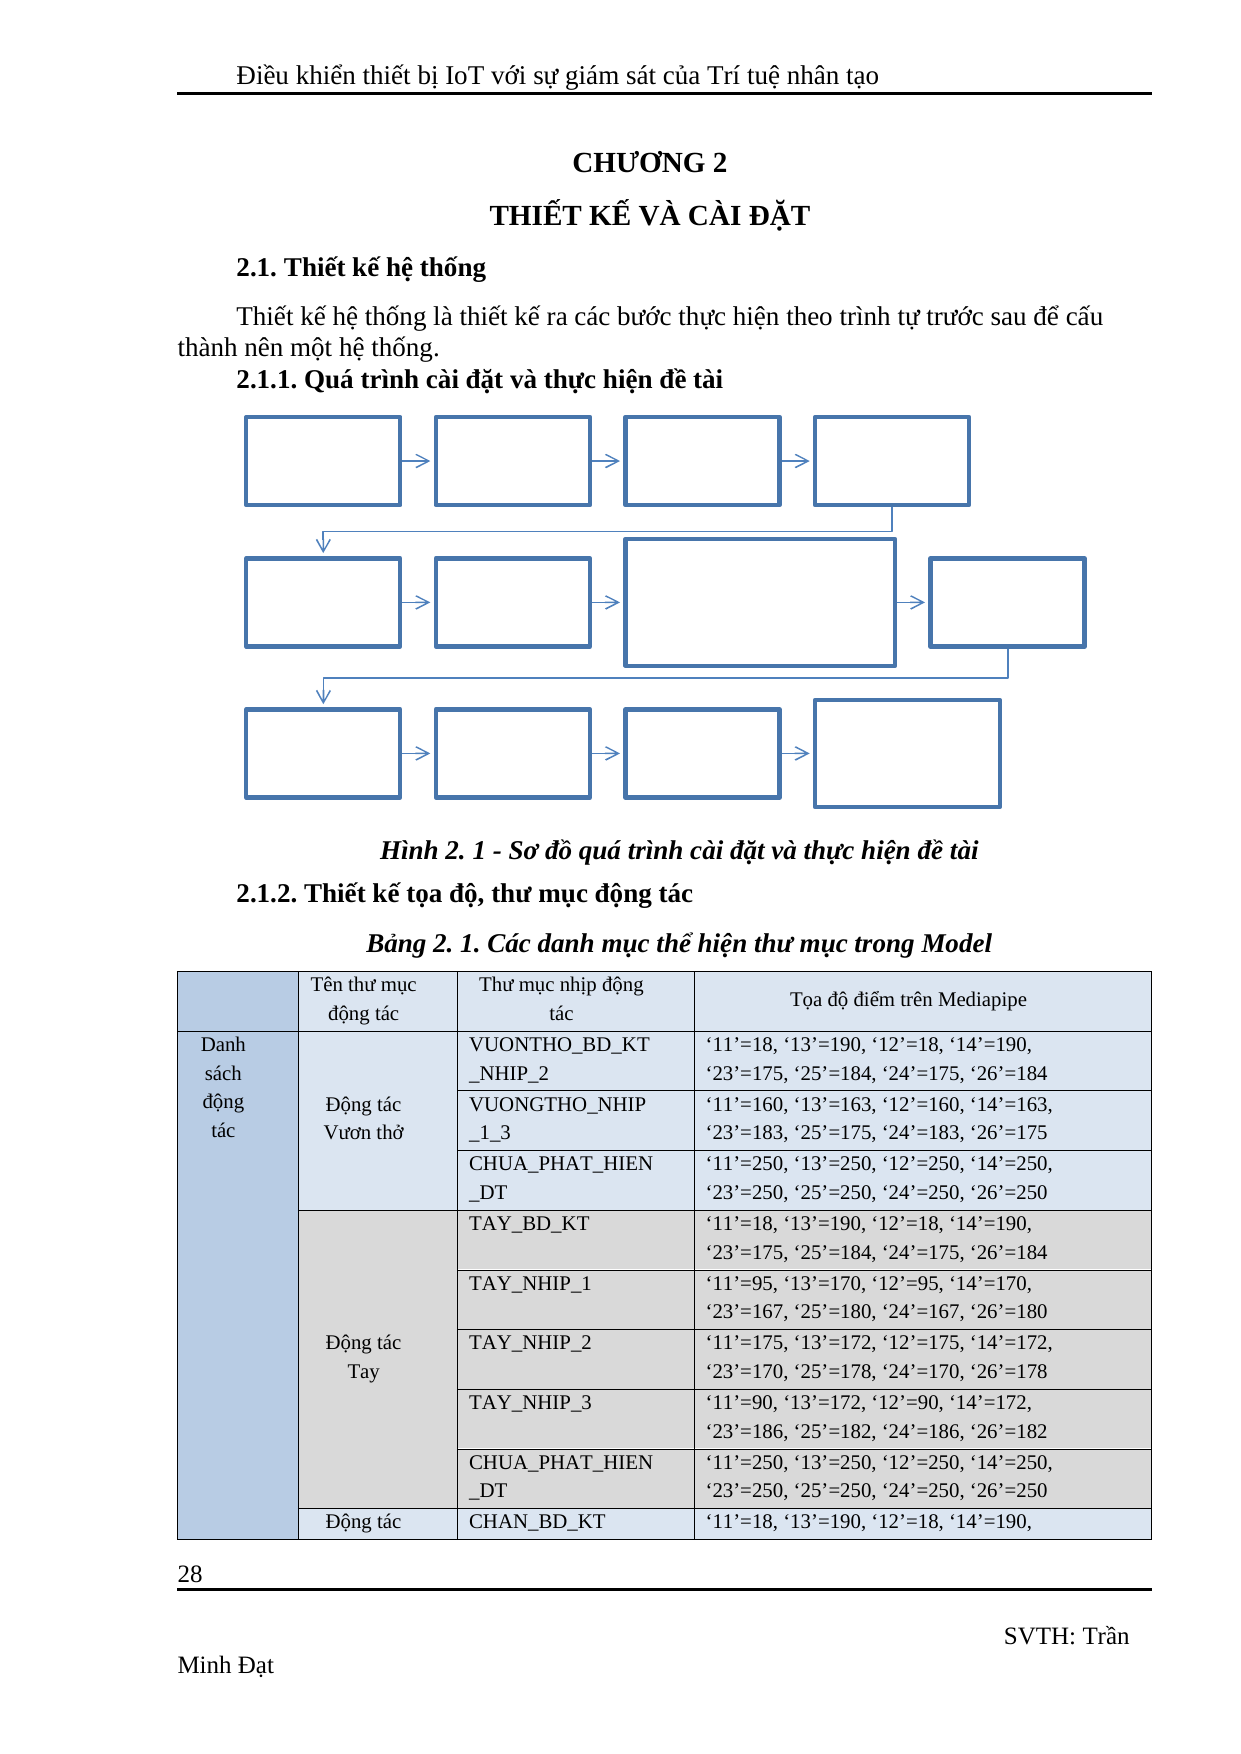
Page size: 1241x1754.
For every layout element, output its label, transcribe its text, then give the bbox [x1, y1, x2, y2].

table_cell TAY_NHIP_2 [458, 1330, 694, 1389]
table_header Tọa độ điểm trên Mediapipe [695, 972, 1151, 1031]
table_cell ‘11’=160, ‘13’=163, ‘12’=160, ‘14’=163, ‘23’=183, ‘25’=175, ‘24’=183, ‘26’=175 [695, 1091, 1151, 1150]
subtitle CHƯƠNG 2 [177, 145, 1122, 179]
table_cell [695, 1509, 1151, 1539]
table_header [178, 972, 298, 1031]
subtitle 2.1.1. Quá trình cài đặt và thực hiện đề tài [177, 363, 1152, 394]
table_cell ‘11’=18, ‘13’=190, ‘12’=18, ‘14’=190, ‘23’=175, ‘25’=184, ‘24’=175, ‘26’=184 [695, 1032, 1151, 1090]
text 2.1.2. Thiết kế tọa độ, thư mục động tác [177, 878, 1122, 909]
table_cell CHUA_PHAT_HIEN_DT [458, 1450, 694, 1508]
table_cell TAY_NHIP_1 [458, 1271, 694, 1329]
text Hình 2. 1 - Sơ đồ quá trình cài đặt và thực hiện đề tài [177, 834, 1152, 865]
table_cell ‘11’=18, ‘13’=190, ‘12’=18, ‘14’=190, ‘23’=175, ‘25’=184, ‘24’=175, ‘26’=184 [695, 1211, 1151, 1269]
text Thiết kế hệ thống là thiết kế ra các bước thực hiện theo trình tự trước sau để cấu thành nên một hệ thống. [177, 300, 1152, 363]
table_cell TAY_NHIP_3 [458, 1390, 694, 1448]
table_cell CHAN_BD_KT [458, 1509, 694, 1539]
table_cell CHUA_PHAT_HIEN_DT [458, 1151, 694, 1210]
table_cell Danh sách động tác [178, 1032, 298, 1539]
table_cell ‘11’=250, ‘13’=250, ‘12’=250, ‘14’=250, ‘23’=250, ‘25’=250, ‘24’=250, ‘26’=250 [695, 1450, 1151, 1508]
table_cell Động tác Chân [299, 1509, 457, 1539]
table_cell ‘11’=90, ‘13’=172, ‘12’=90, ‘14’=172, ‘23’=186, ‘25’=182, ‘24’=186, ‘26’=182 [695, 1390, 1151, 1448]
subtitle THIẾT KẾ VÀ CÀI ĐẶT [177, 198, 1122, 231]
table_cell ‘11’=95, ‘13’=170, ‘12’=95, ‘14’=170, ‘23’=167, ‘25’=180, ‘24’=167, ‘26’=180 [695, 1271, 1151, 1329]
text 2.1. Thiết kế hệ thống [177, 251, 1152, 282]
table_header Tên thư mục động tác [299, 972, 457, 1031]
table_cell ‘11’=250, ‘13’=250, ‘12’=250, ‘14’=250, ‘23’=250, ‘25’=250, ‘24’=250, ‘26’=250 [695, 1151, 1151, 1210]
table_cell Động tác Vươn thở [299, 1032, 457, 1210]
text Bảng 2. 1. Các danh mục thể hiện thư mục trong Model [177, 927, 1152, 958]
table_cell VUONTHO_BD_KT_NHIP_2 [458, 1032, 694, 1090]
table_header Thư mục nhịp động tác [458, 972, 694, 1031]
table_cell Động tác Tay [299, 1211, 457, 1508]
table_cell VUONGTHO_NHIP_1_3 [458, 1091, 694, 1150]
table_cell ‘11’=175, ‘13’=172, ‘12’=175, ‘14’=172, ‘23’=170, ‘25’=178, ‘24’=170, ‘26’=178 [695, 1330, 1151, 1389]
table_cell TAY_BD_KT [458, 1211, 694, 1269]
